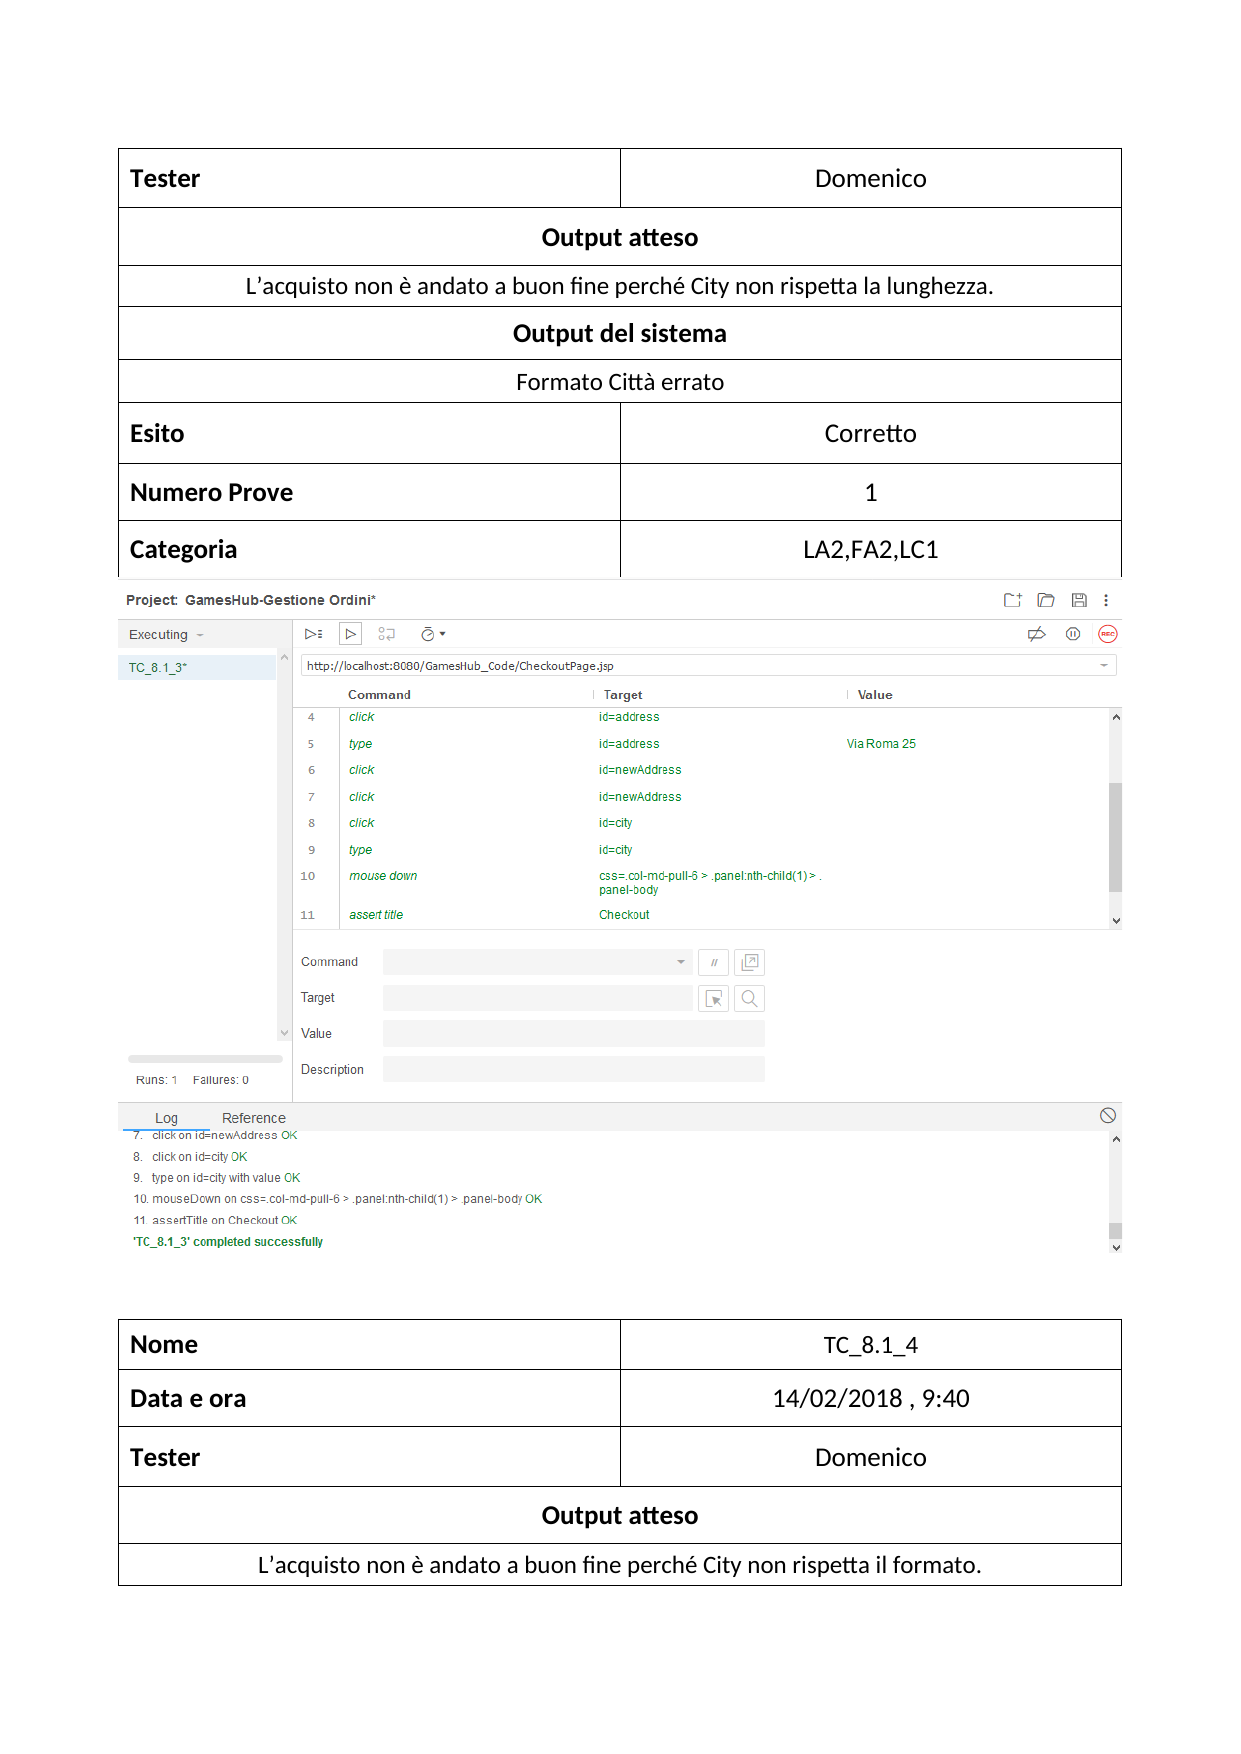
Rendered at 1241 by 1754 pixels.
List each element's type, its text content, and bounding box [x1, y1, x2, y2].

table_cell Output atteso [119, 208, 1121, 264]
table_cell Output del sistema [119, 307, 1121, 359]
table_cell 14/02/2018 , 9:40 [621, 1370, 1121, 1426]
table_cell LA2,FA2,LC1 [621, 521, 1121, 577]
table_cell L’acquisto non è andato a buon fine perché City non rispetta il formato. [119, 1544, 1121, 1584]
table_cell Tester [119, 149, 620, 207]
table_cell Formato Città errato [119, 360, 1121, 402]
table_cell Corretto [621, 403, 1121, 463]
table_cell Domenico [621, 1427, 1121, 1486]
table_cell L’acquisto non è andato a buon fine perché City non rispetta la lunghezza. [119, 266, 1121, 306]
table_cell Categoria [119, 521, 620, 577]
picture [118, 577, 1123, 1253]
table_header TC_8.1_4 [621, 1320, 1121, 1369]
table_cell Domenico [621, 149, 1121, 207]
table_header Nome [119, 1320, 620, 1369]
table_cell Esito [119, 403, 620, 463]
table_cell 1 [621, 464, 1121, 520]
table_cell Output atteso [119, 1487, 1121, 1543]
table_cell Tester [119, 1427, 620, 1486]
table_cell Data e ora [119, 1370, 620, 1426]
table_cell Numero Prove [119, 464, 620, 520]
